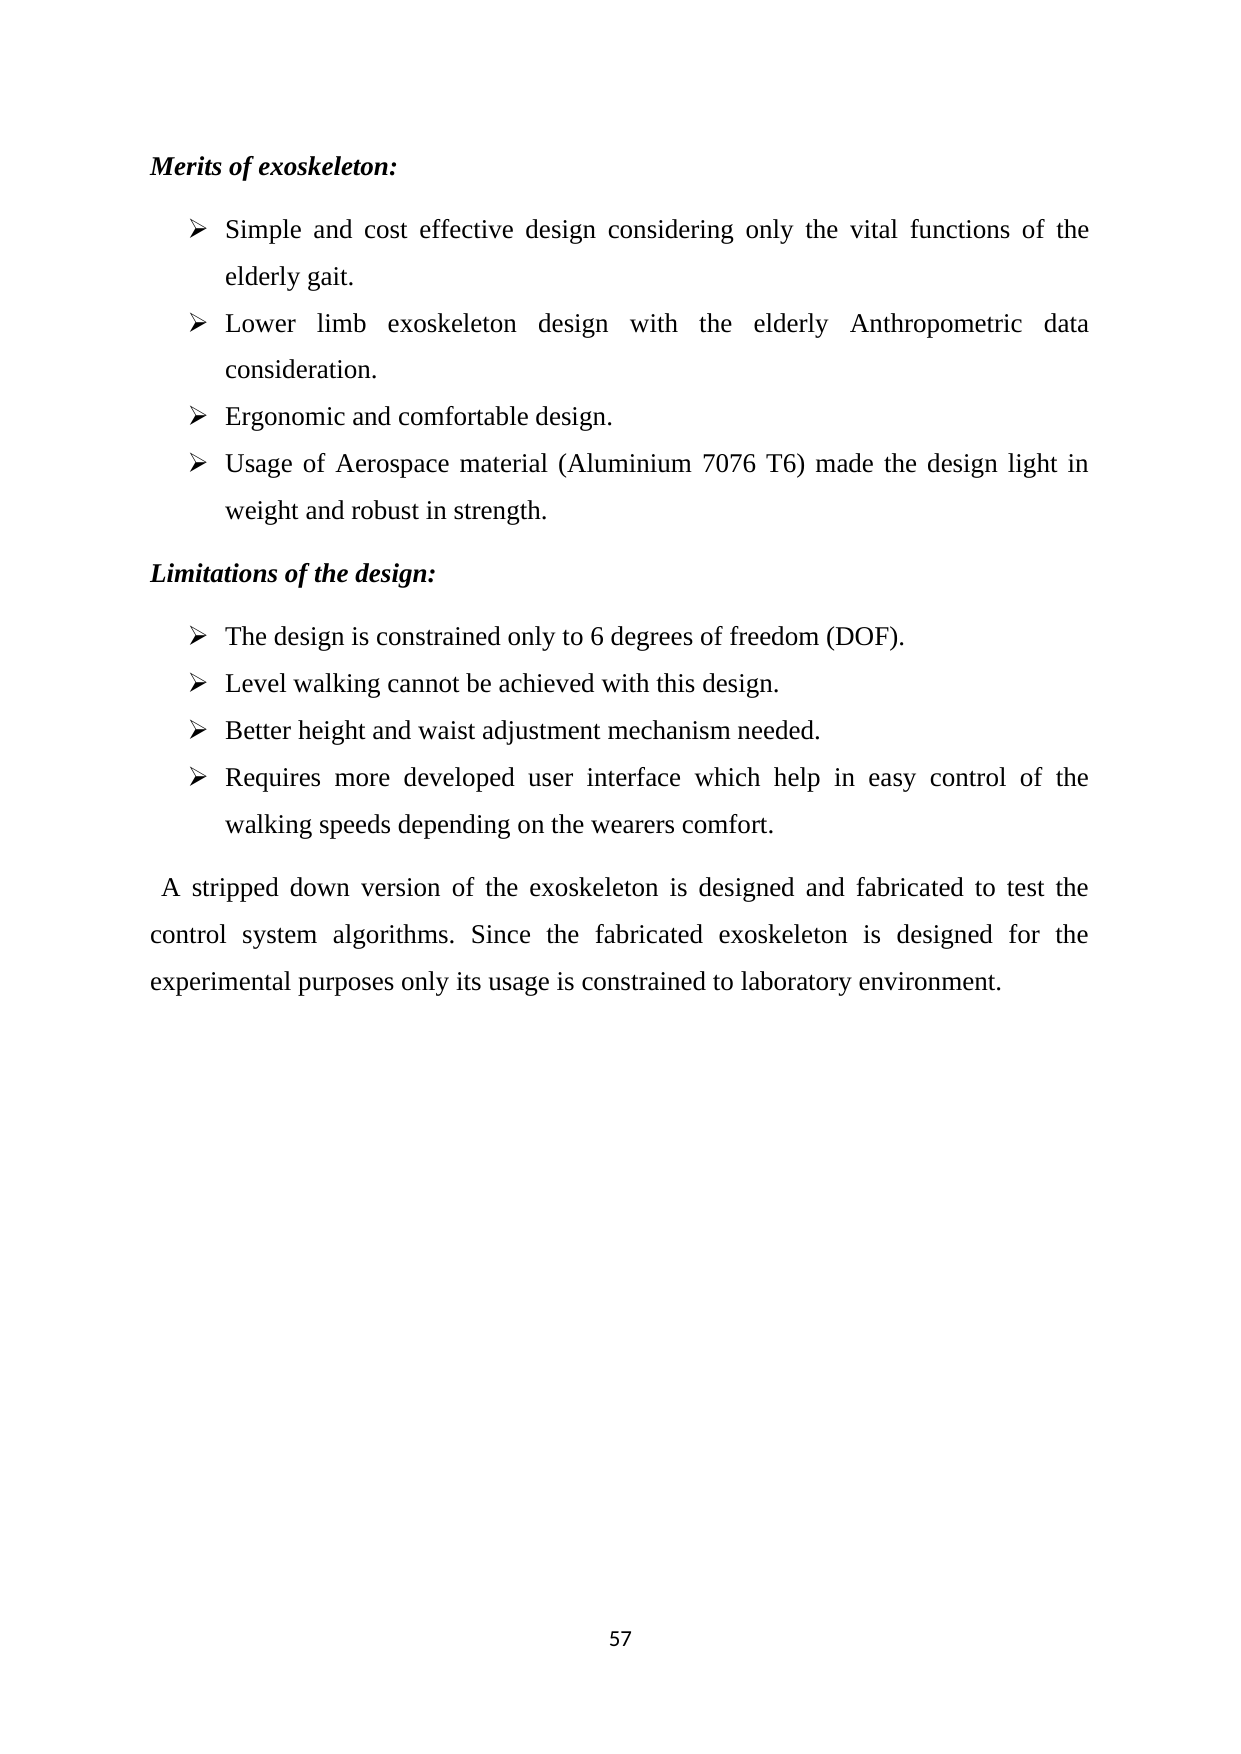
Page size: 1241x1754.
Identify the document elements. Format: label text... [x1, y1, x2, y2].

text Limitations of the design: [150, 557, 1090, 588]
list Better height and waist adjustment mechanism needed. [187, 714, 1090, 746]
text Merits of exoskeleton: [150, 150, 1090, 181]
list The design is constrained only to 6 degrees of freedom (DOF). [187, 621, 1090, 652]
list Level walking cannot be achieved with this design. [187, 667, 1090, 699]
list Usage of Aerospace material (Aluminium 7076 T6) made the design light in weight and robust in strength. [187, 447, 1090, 525]
list Requires more developed user interface which help in easy control of the walking speeds depending on the wearers comfort. [187, 761, 1090, 839]
list Simple and cost effective design considering only the vital functions of the elderly gait. [187, 213, 1090, 291]
list Ergonomic and comfortable design. [187, 400, 1090, 431]
text A stripped down version of the exoskeleton is designed and fabricated to test the control system algorithms. Since the fabricated exoskeleton is designed for the experimental purposes only its usage is constrained to laboratory environment. [150, 871, 1090, 996]
list Lower limb exoskeleton design with the elderly Anthropometric data consideration. [187, 307, 1090, 385]
